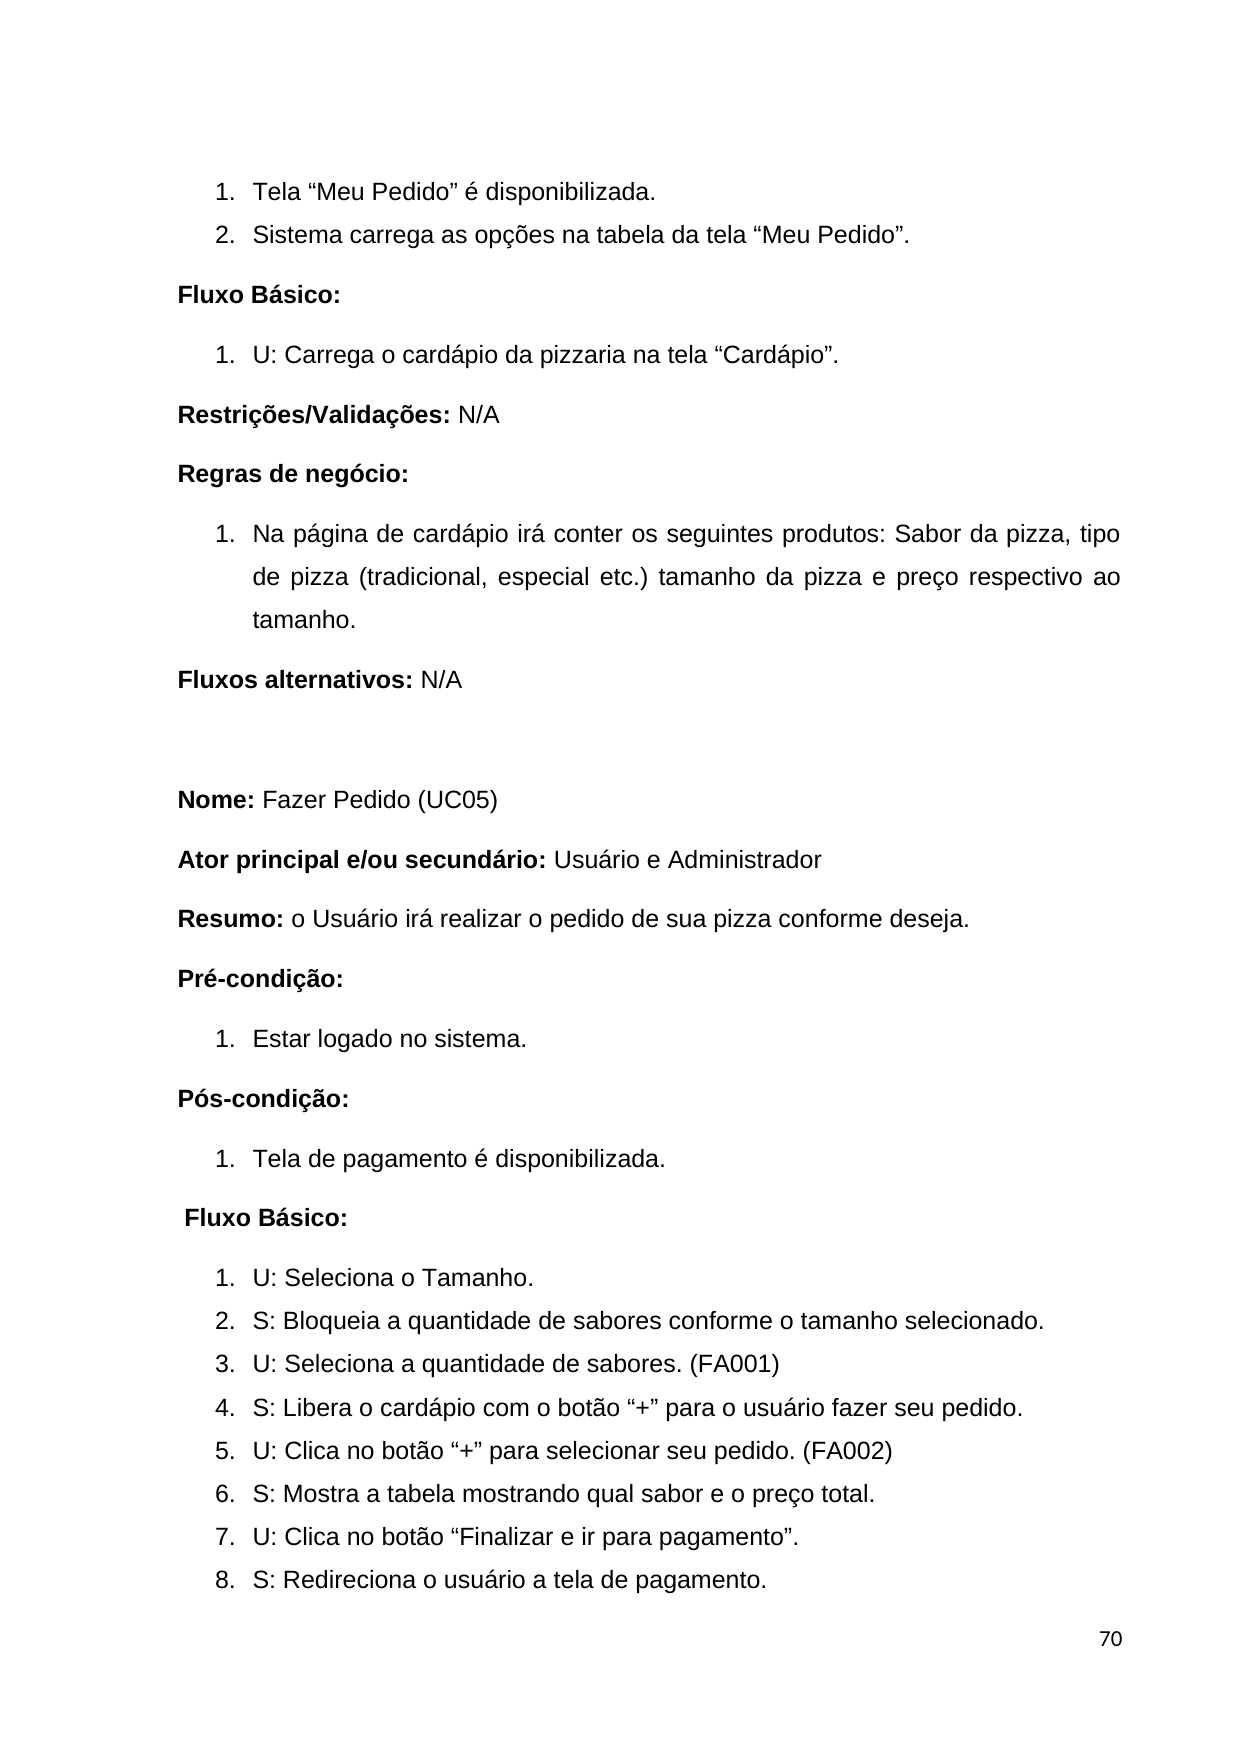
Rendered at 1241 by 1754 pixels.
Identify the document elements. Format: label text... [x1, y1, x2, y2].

text Fluxo Básico: [177, 280, 1122, 309]
text Pós-condição: [177, 1084, 1122, 1113]
list S: Libera o cardápio com o botão “+” para o usuário fazer seu pedido. [215, 1393, 1122, 1421]
list U: Seleciona a quantidade de sabores. (FA001) [215, 1349, 1122, 1378]
list Tela de pagamento é disponibilizada. [215, 1144, 1122, 1172]
text Restrições/Validações: N/A [177, 400, 1122, 428]
list U: Carrega o cardápio da pizzaria na tela “Cardápio”. [215, 340, 1122, 369]
list U: Seleciona o Tamanho. [215, 1263, 1122, 1292]
text Resumo: o Usuário irá realizar o pedido de sua pizza conforme deseja. [177, 904, 1122, 933]
list Sistema carrega as opções na tabela da tela “Meu Pedido”. [215, 220, 1122, 249]
list S: Bloqueia a quantidade de sabores conforme o tamanho selecionado. [215, 1306, 1122, 1335]
text Pré-condição: [177, 964, 1122, 993]
list S: Mostra a tabela mostrando qual sabor e o preço total. [215, 1479, 1122, 1508]
list U: Clica no botão “+” para selecionar seu pedido. (FA002) [215, 1436, 1122, 1464]
text Ator principal e/ou secundário: Usuário e Administrador [177, 845, 1122, 873]
text Fluxo Básico: [177, 1203, 1122, 1232]
text Nome: Fazer Pedido (UC05) [177, 785, 1122, 814]
list S: Redireciona o usuário a tela de pagamento. [215, 1565, 1122, 1594]
list Tela “Meu Pedido” é disponibilizada. [215, 177, 1122, 206]
list Na página de cardápio irá conter os seguintes produtos: Sabor da pizza, tipo de pizza (tradicional, especial etc.) tamanho da pizza e preço respectivo ao tamanho. [215, 519, 1122, 634]
list Estar logado no sistema. [215, 1024, 1122, 1053]
text Regras de negócio: [177, 459, 1122, 488]
list U: Clica no botão “Finalizar e ir para pagamento”. [215, 1522, 1122, 1551]
text Fluxos alternativos: N/A [177, 665, 1122, 694]
